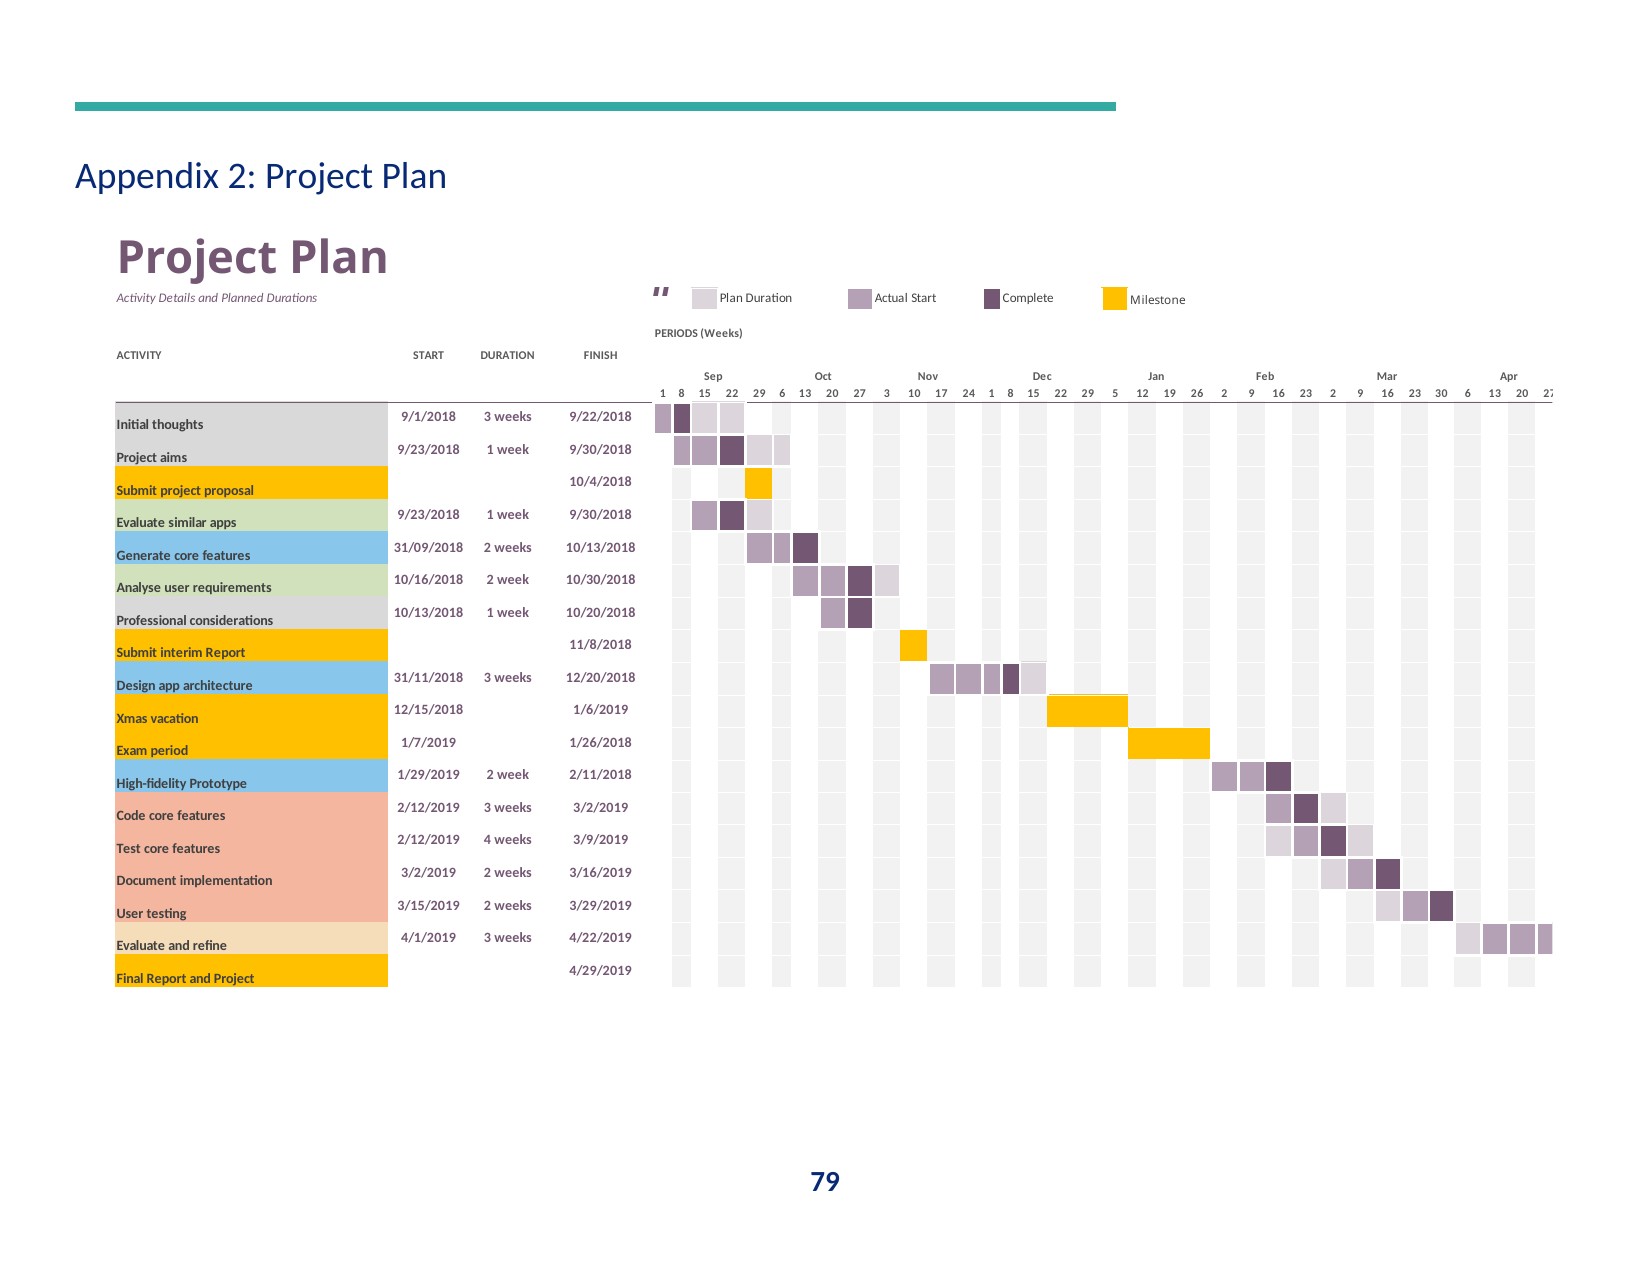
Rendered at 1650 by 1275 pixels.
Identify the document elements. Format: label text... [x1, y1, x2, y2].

subtitle Appendix 2: Project Plan [75, 152, 1575, 198]
